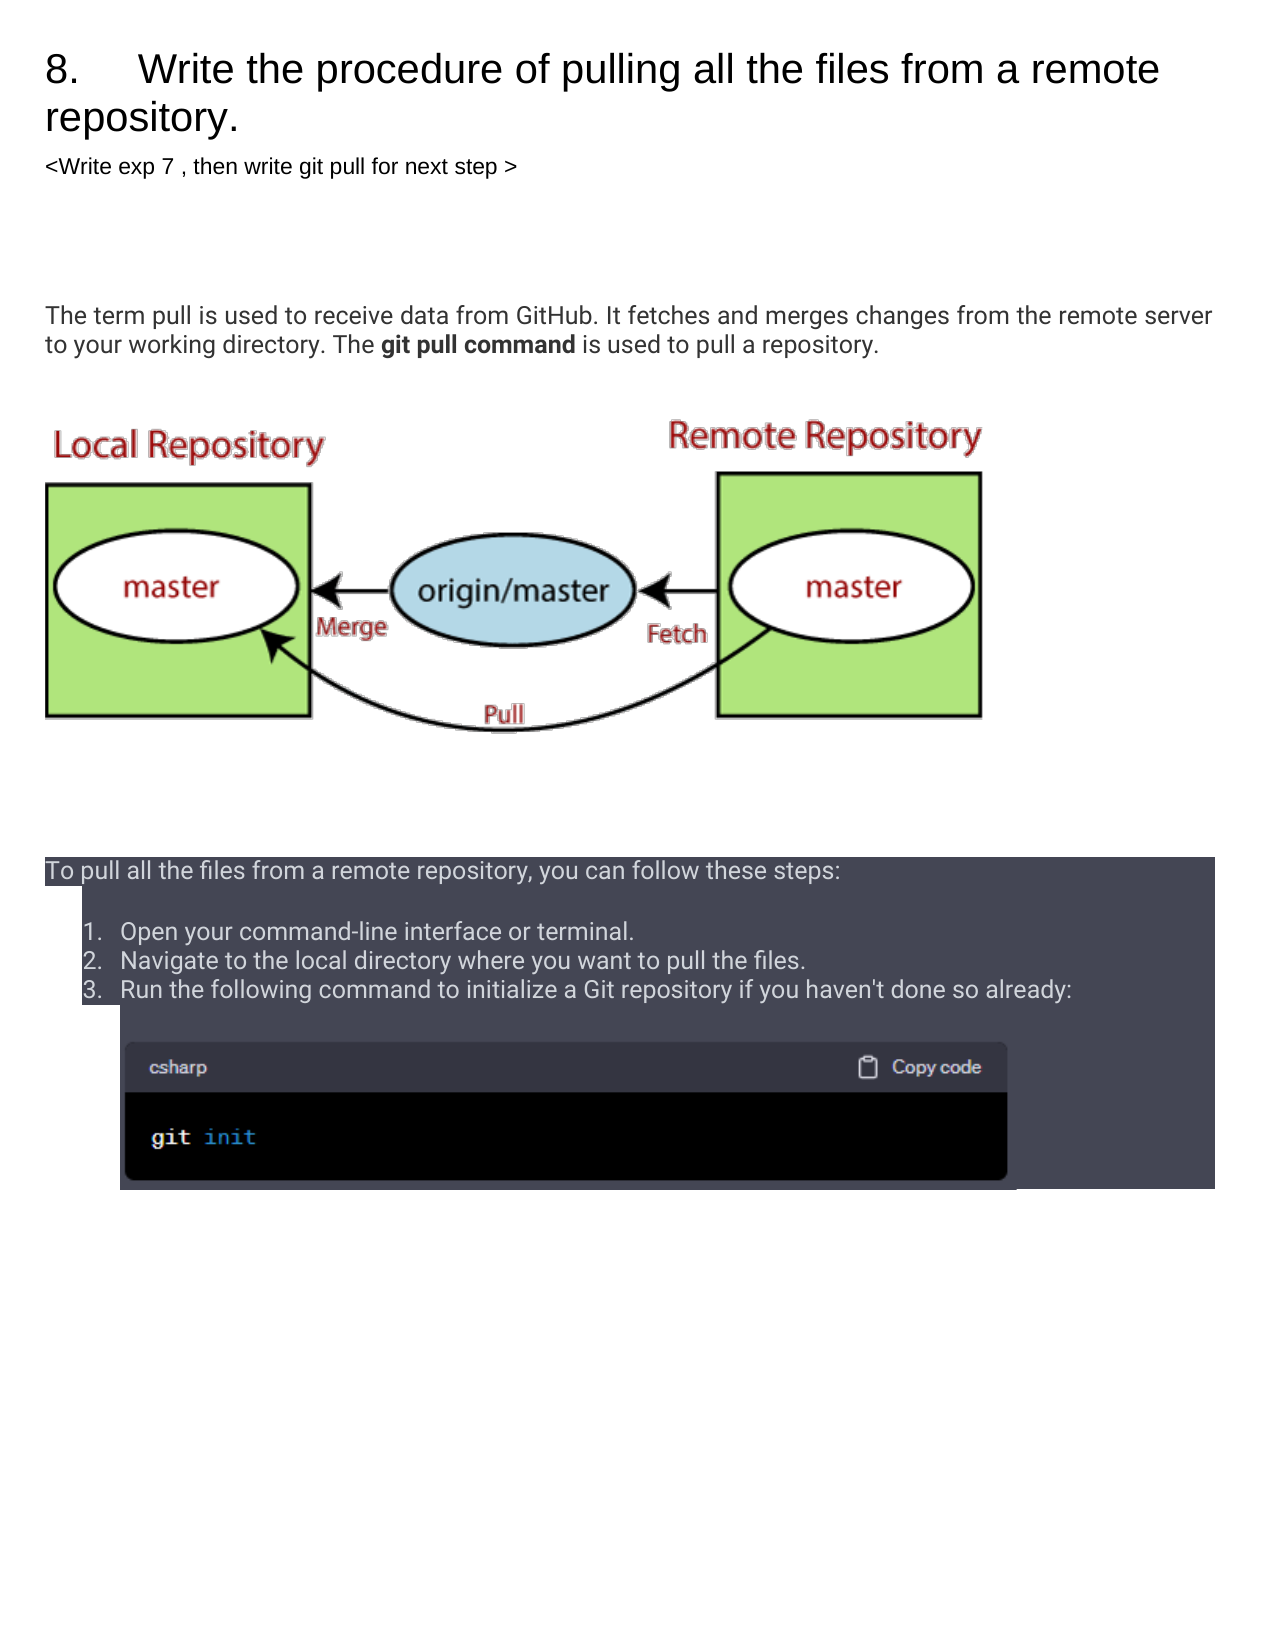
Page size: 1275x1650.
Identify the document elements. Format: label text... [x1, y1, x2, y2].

text <Write exp 7 , then write git pull for next step > [45, 153, 1215, 179]
list Open your command-line interface or terminal. [82, 917, 1215, 946]
list Navigate to the local directory where you want to pull the files. [82, 946, 1215, 976]
text To pull all the files from a remote repository, you can follow these steps: [45, 857, 1215, 886]
text The term pull is used to receive data from GitHub. It fetches and merges changes from the remote server to your working directory. The git pull command is used to pull a repository. [45, 301, 1215, 360]
picture [120, 1036, 1017, 1190]
picture [45, 384, 983, 801]
list Run the following command to initialize a Git repository if you haven't done so already: [82, 976, 1215, 1005]
subtitle 8. Write the procedure of pulling all the files from a remote repository. [45, 45, 1215, 141]
